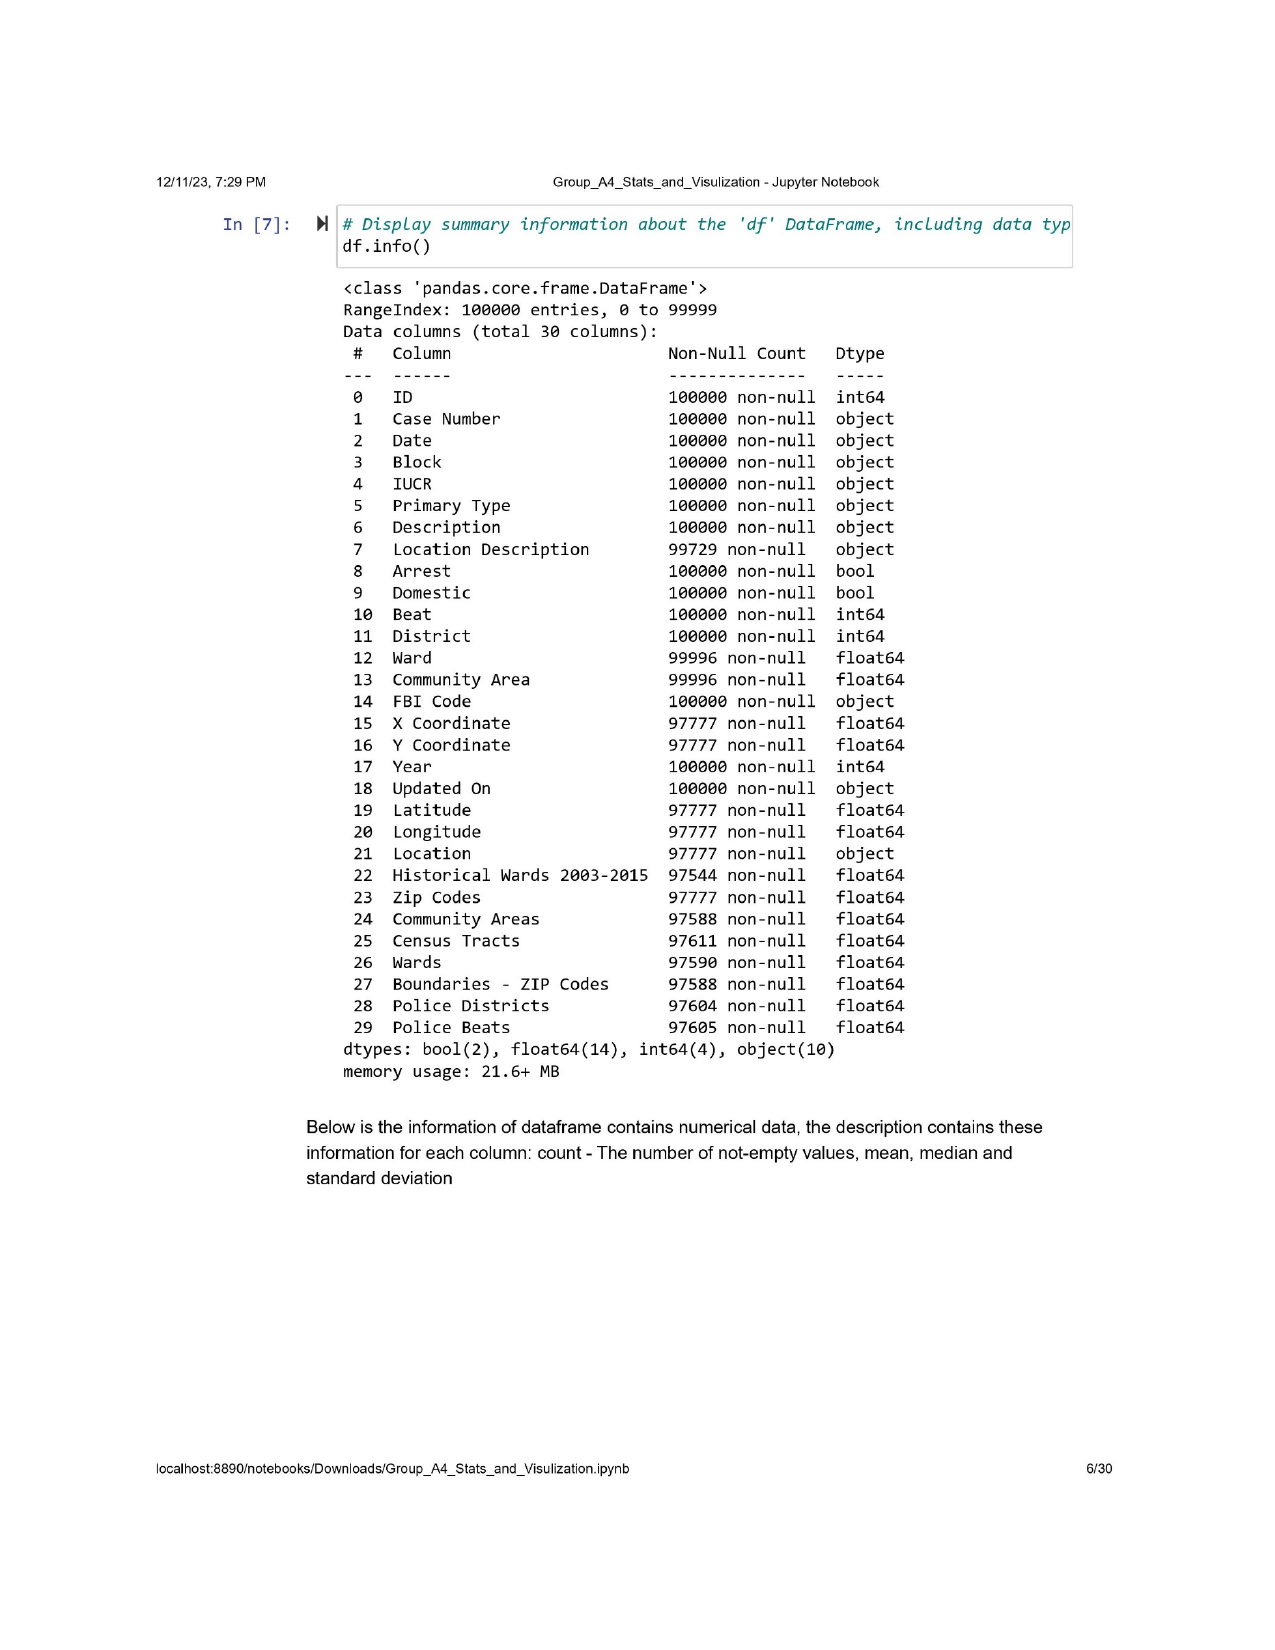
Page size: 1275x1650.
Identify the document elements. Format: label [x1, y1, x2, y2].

picture [112, 150, 1155, 1500]
